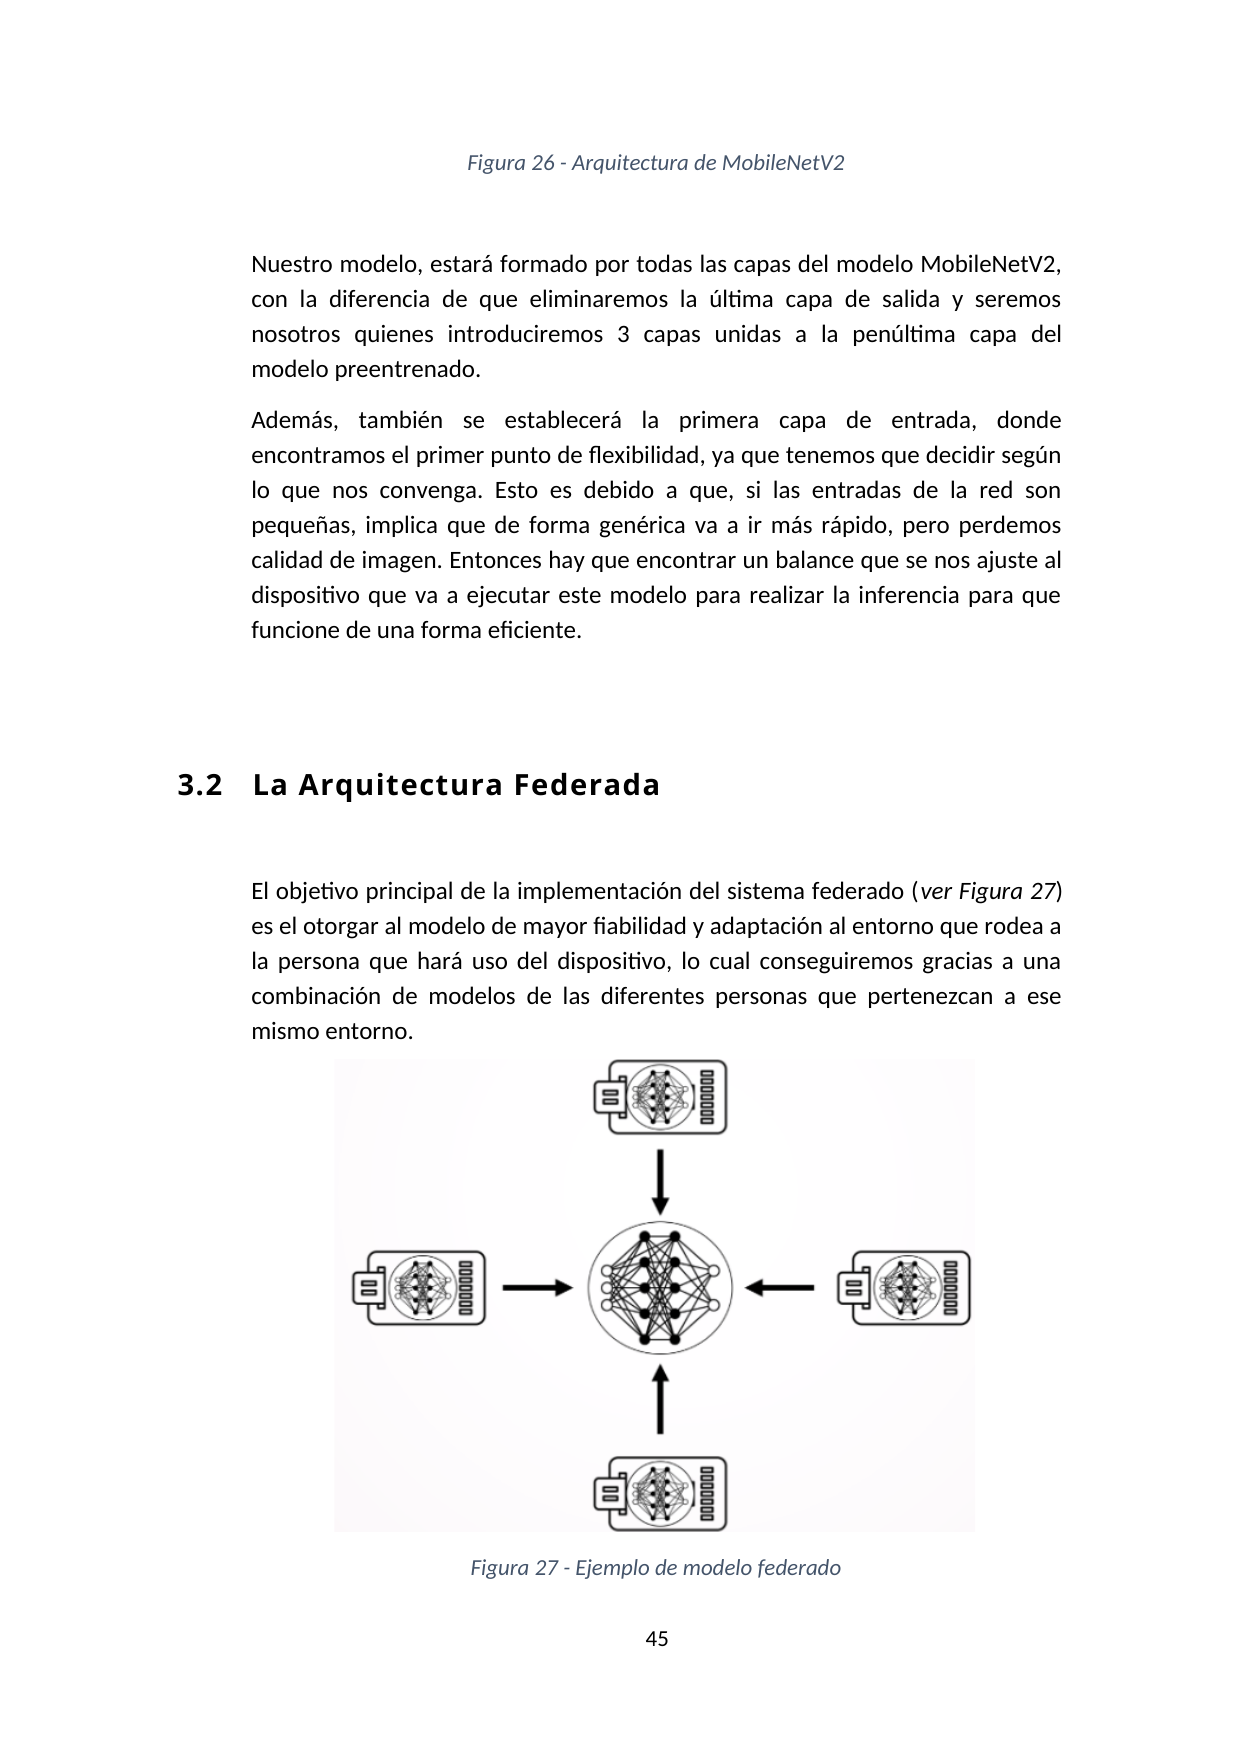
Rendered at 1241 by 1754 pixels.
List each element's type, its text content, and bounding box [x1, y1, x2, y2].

picture [334, 1059, 976, 1532]
text Además, también se establecerá la primera capa de entrada, donde encontramos el primer punto de flexibilidad, ya que tenemos que decidir según lo que nos convenga. Esto es debido a que, si las entradas de la red son pequeñas, implica que de forma genérica va a ir más rápido, pero perdemos calidad de imagen. Entonces hay que encontrar un balance que se nos ajuste al dispositivo que va a ejecutar este modelo para realizar la inferencia para que funcione de una forma eficiente. [251, 404, 1063, 645]
text Nuestro modelo, estará formado por todas las capas del modelo MobileNetV2, con la diferencia de que eliminaremos la última capa de salida y seremos nosotros quienes introduciremos 3 capas unidas a la penúltima capa del modelo preentrenado. [251, 248, 1063, 383]
text La Arquitectura Federada [177, 764, 1063, 803]
text El objetivo principal de la implementación del sistema federado (ver Figura 27) es el otorgar al modelo de mayor fiabilidad y adaptación al entorno que rodea a la persona que hará uso del dispositivo, lo cual conseguiremos gracias a una combinación de modelos de las diferentes personas que pertenezcan a ese mismo entorno. [251, 875, 1063, 1046]
